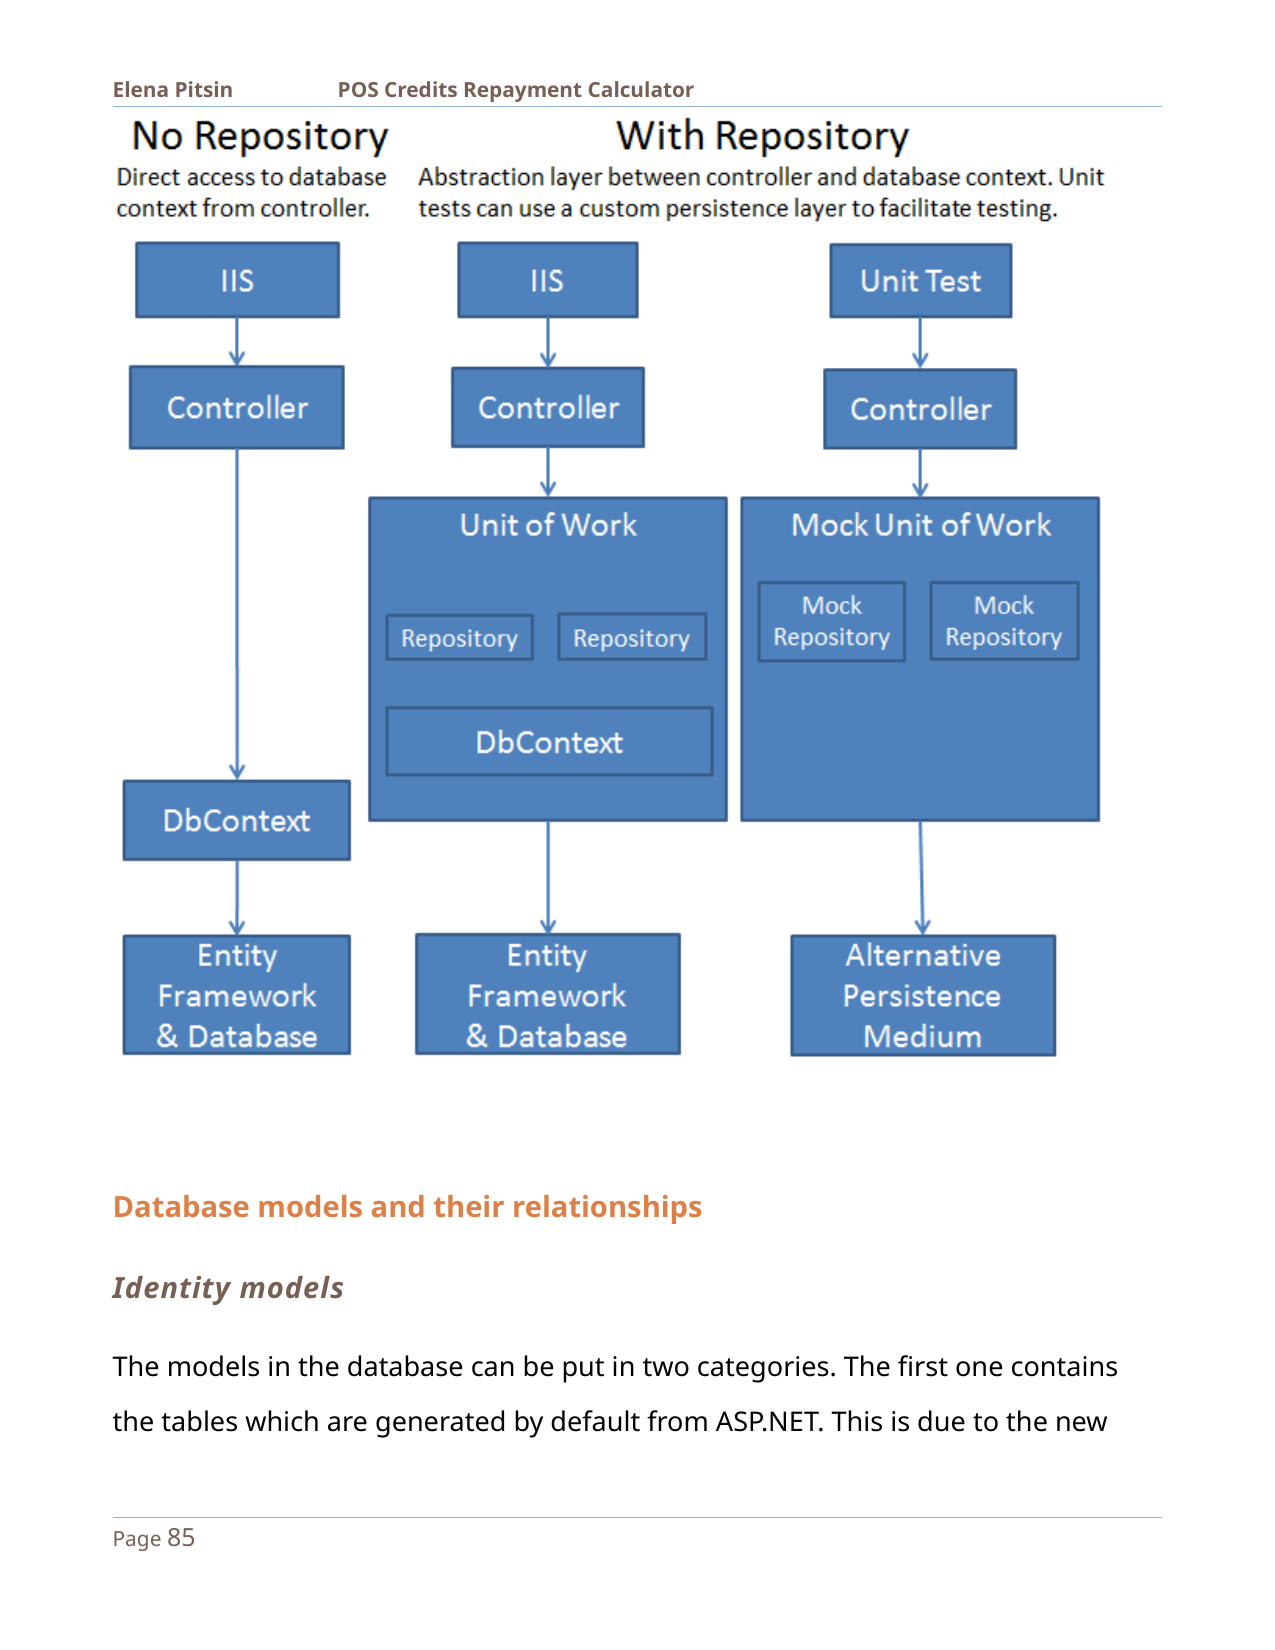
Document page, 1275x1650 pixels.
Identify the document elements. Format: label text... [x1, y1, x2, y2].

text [112, 1347, 1162, 1439]
text Database models and their relationships [112, 1187, 1162, 1226]
picture [112, 112, 1105, 1074]
text Identity models [112, 1267, 1162, 1307]
